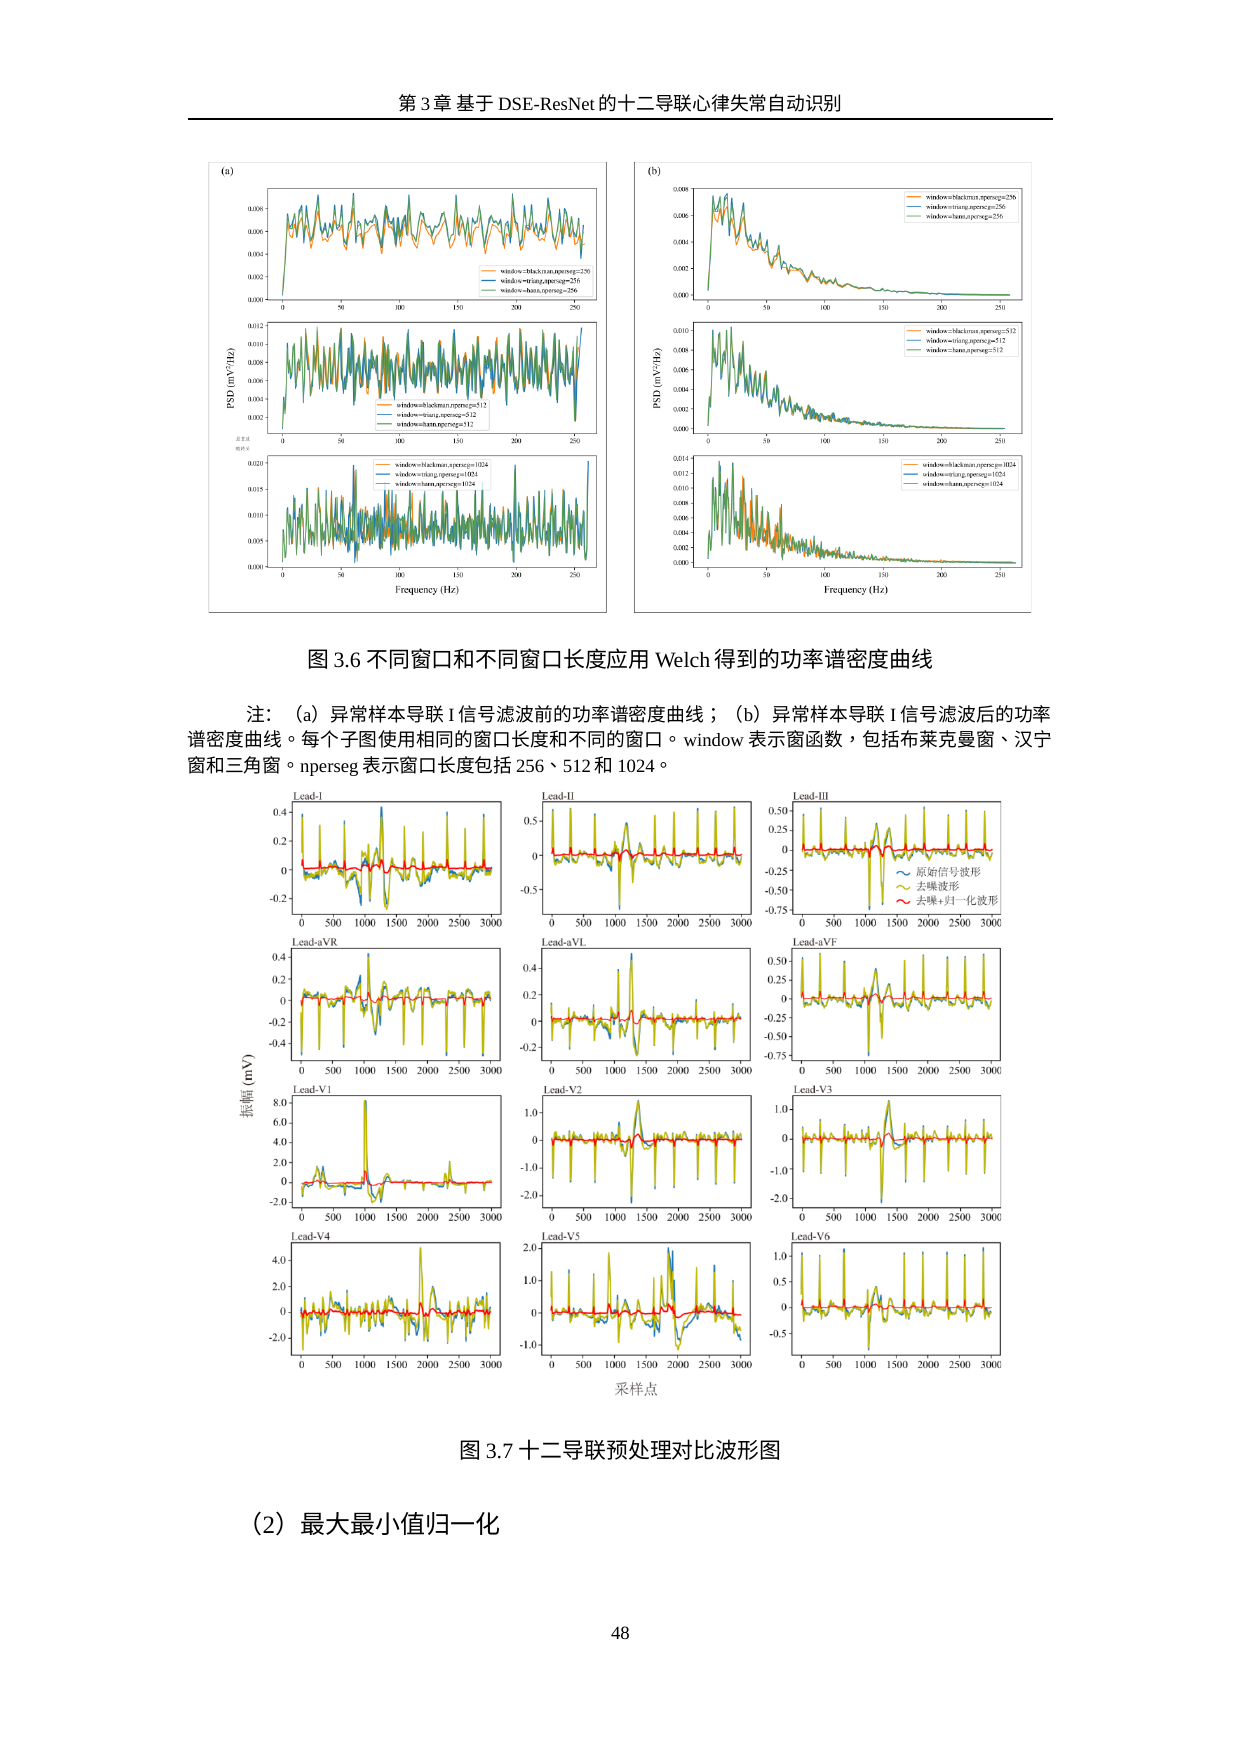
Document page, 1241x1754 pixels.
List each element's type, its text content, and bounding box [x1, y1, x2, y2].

picture [208, 162, 1032, 613]
picture [239, 790, 1002, 1398]
list （2）最大最小值归一化 [187, 1490, 1053, 1555]
text 图3.7 十二导联预处理对比波形图 [187, 1433, 1053, 1465]
text 图3.6 不同窗口和不同窗口长度应用Welch得到的功率谱密度曲线 [187, 642, 1053, 674]
text 注：（a）异常样本导联I信号滤波前的功率谱密度曲线；（b）异常样本导联I信号滤波后的功率谱密度曲线。每个子图使用相同的窗口长度和不同的窗口。window表示窗函数，包括布莱克曼窗、汉宁窗和三角窗。nperseg表示窗口长度包括256、512和1024。 [187, 699, 1053, 778]
